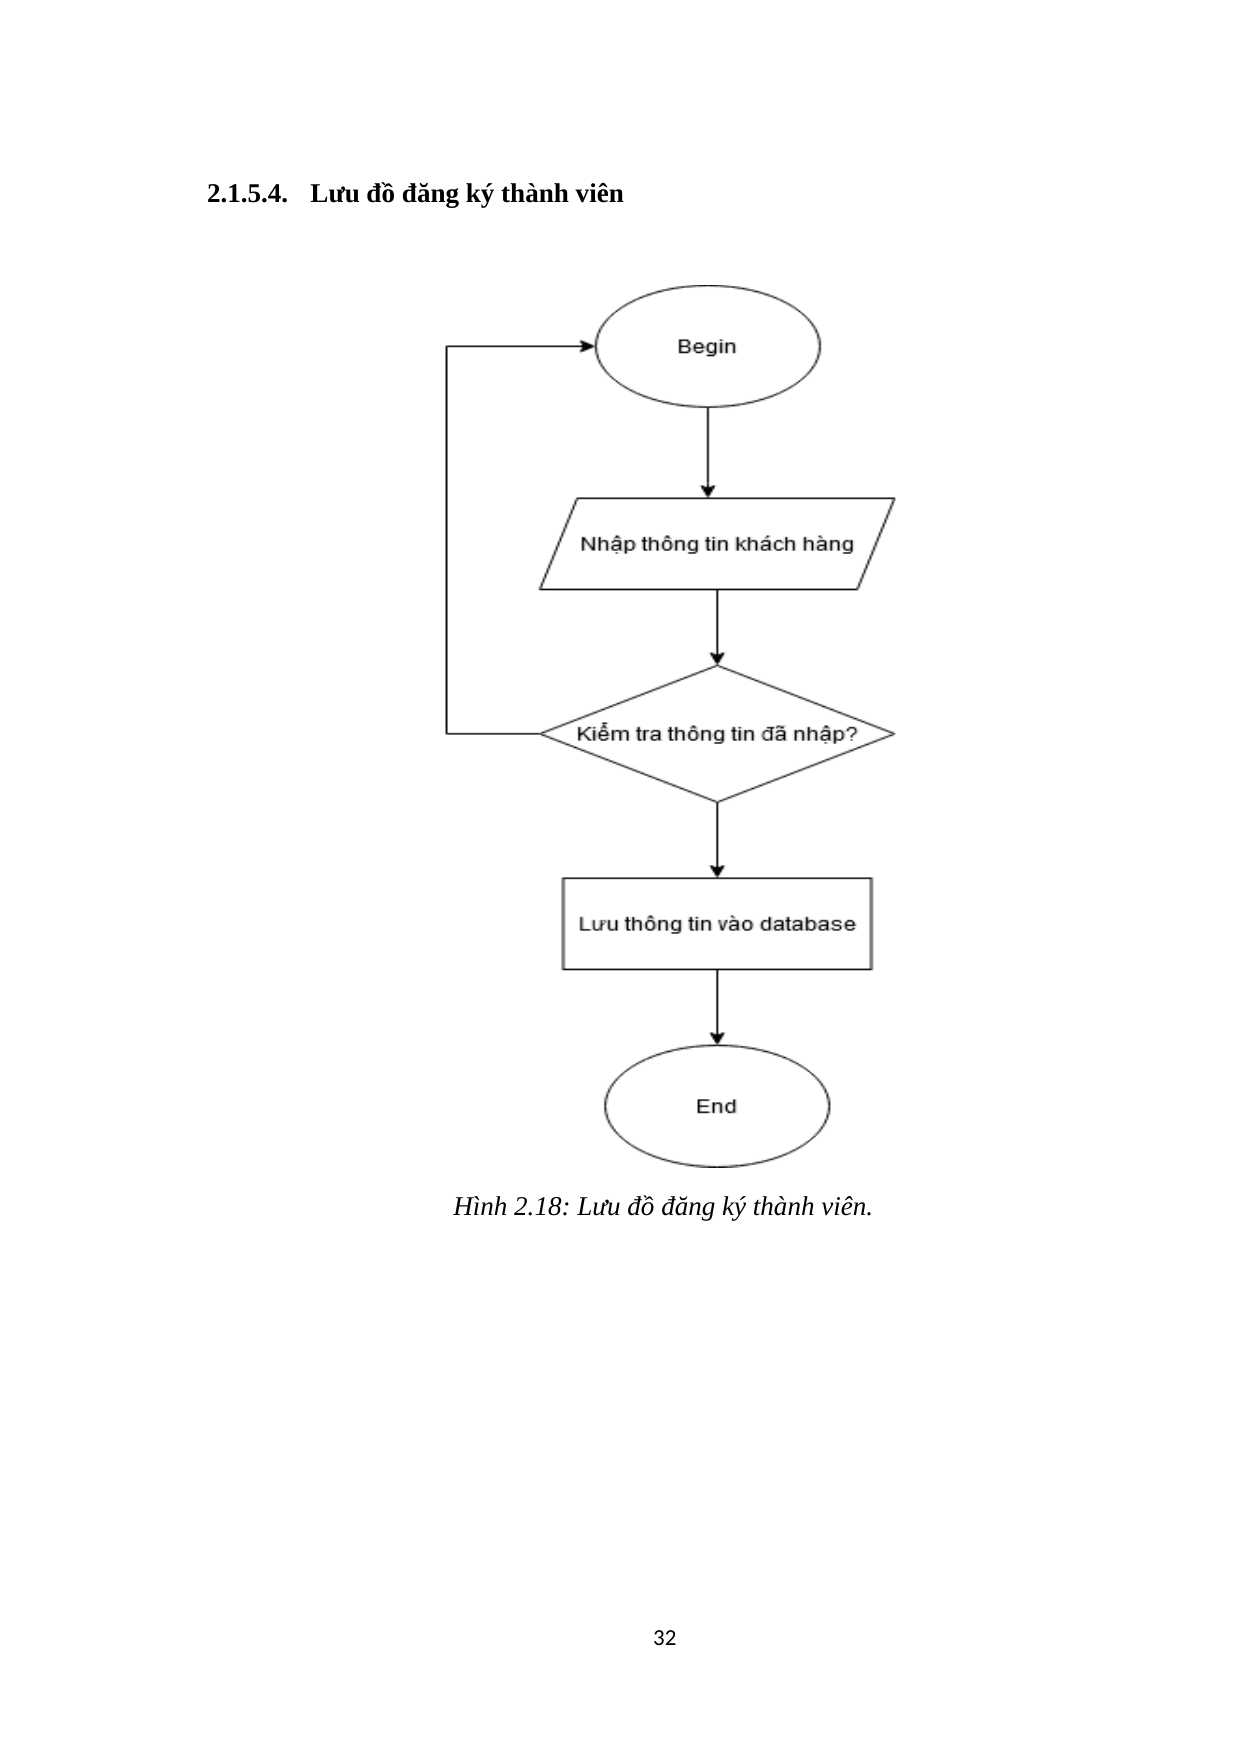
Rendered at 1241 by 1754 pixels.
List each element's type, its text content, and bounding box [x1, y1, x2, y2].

text Hình 2.18: Lưu đồ đăng ký thành viên. [207, 1191, 1122, 1222]
list Lưu đồ đăng ký thành viên [207, 177, 1122, 208]
picture [433, 285, 896, 1168]
